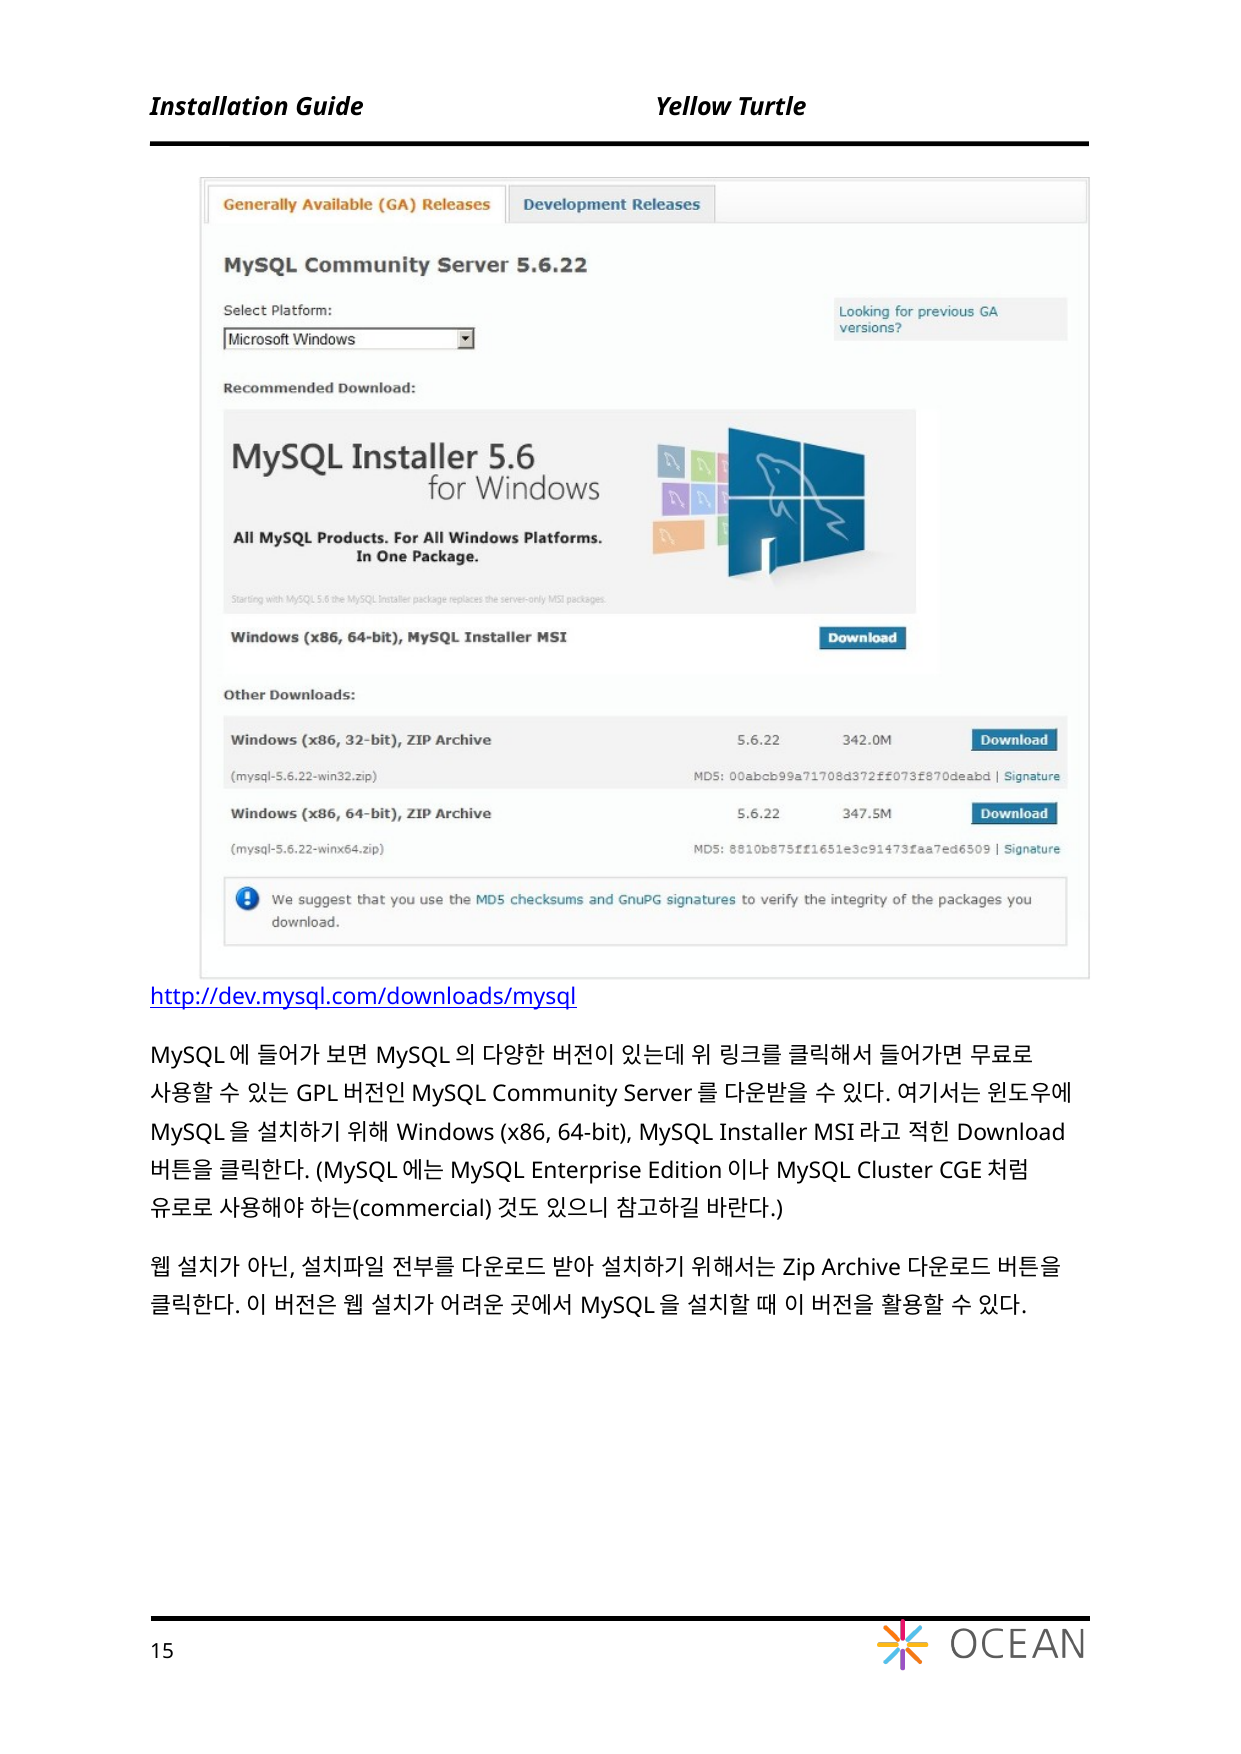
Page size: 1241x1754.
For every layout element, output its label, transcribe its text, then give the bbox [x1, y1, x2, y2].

text MySQL에 들어가 보면 MySQL의 다양한 버전이 있는데 위 링크를 클릭해서 들어가면 무료로 사용할 수 있는 GPL버전인 MySQL Community Server를 다운받을 수 있다. 여기서는 윈도우에 MySQL을 설치하기 위해 Windows (x86, 64-bit), MySQL Installer MSI라고 적힌 Download 버튼을 클릭한다. (MySQL에는 MySQL Enterprise Edition이나 MySQL Cluster CGE처럼 유로로 사용해야 하는(commercial) 것도 있으니 참고하길 바란다.) [150, 1037, 1090, 1223]
text 웹 설치가 아닌, 설치파일 전부를 다운로드 받아 설치하기 위해서는 Zip Archive 다운로드 버튼을 클릭한다. 이 버전은 웹 설치가 어려운 곳에서 MySQL을 설치할 때 이 버전을 활용할 수 있다. [150, 1249, 1090, 1321]
picture [198, 177, 1091, 981]
text http://dev.mysql.com/downloads/mysql [150, 980, 1090, 1011]
picture [873, 1612, 1092, 1678]
